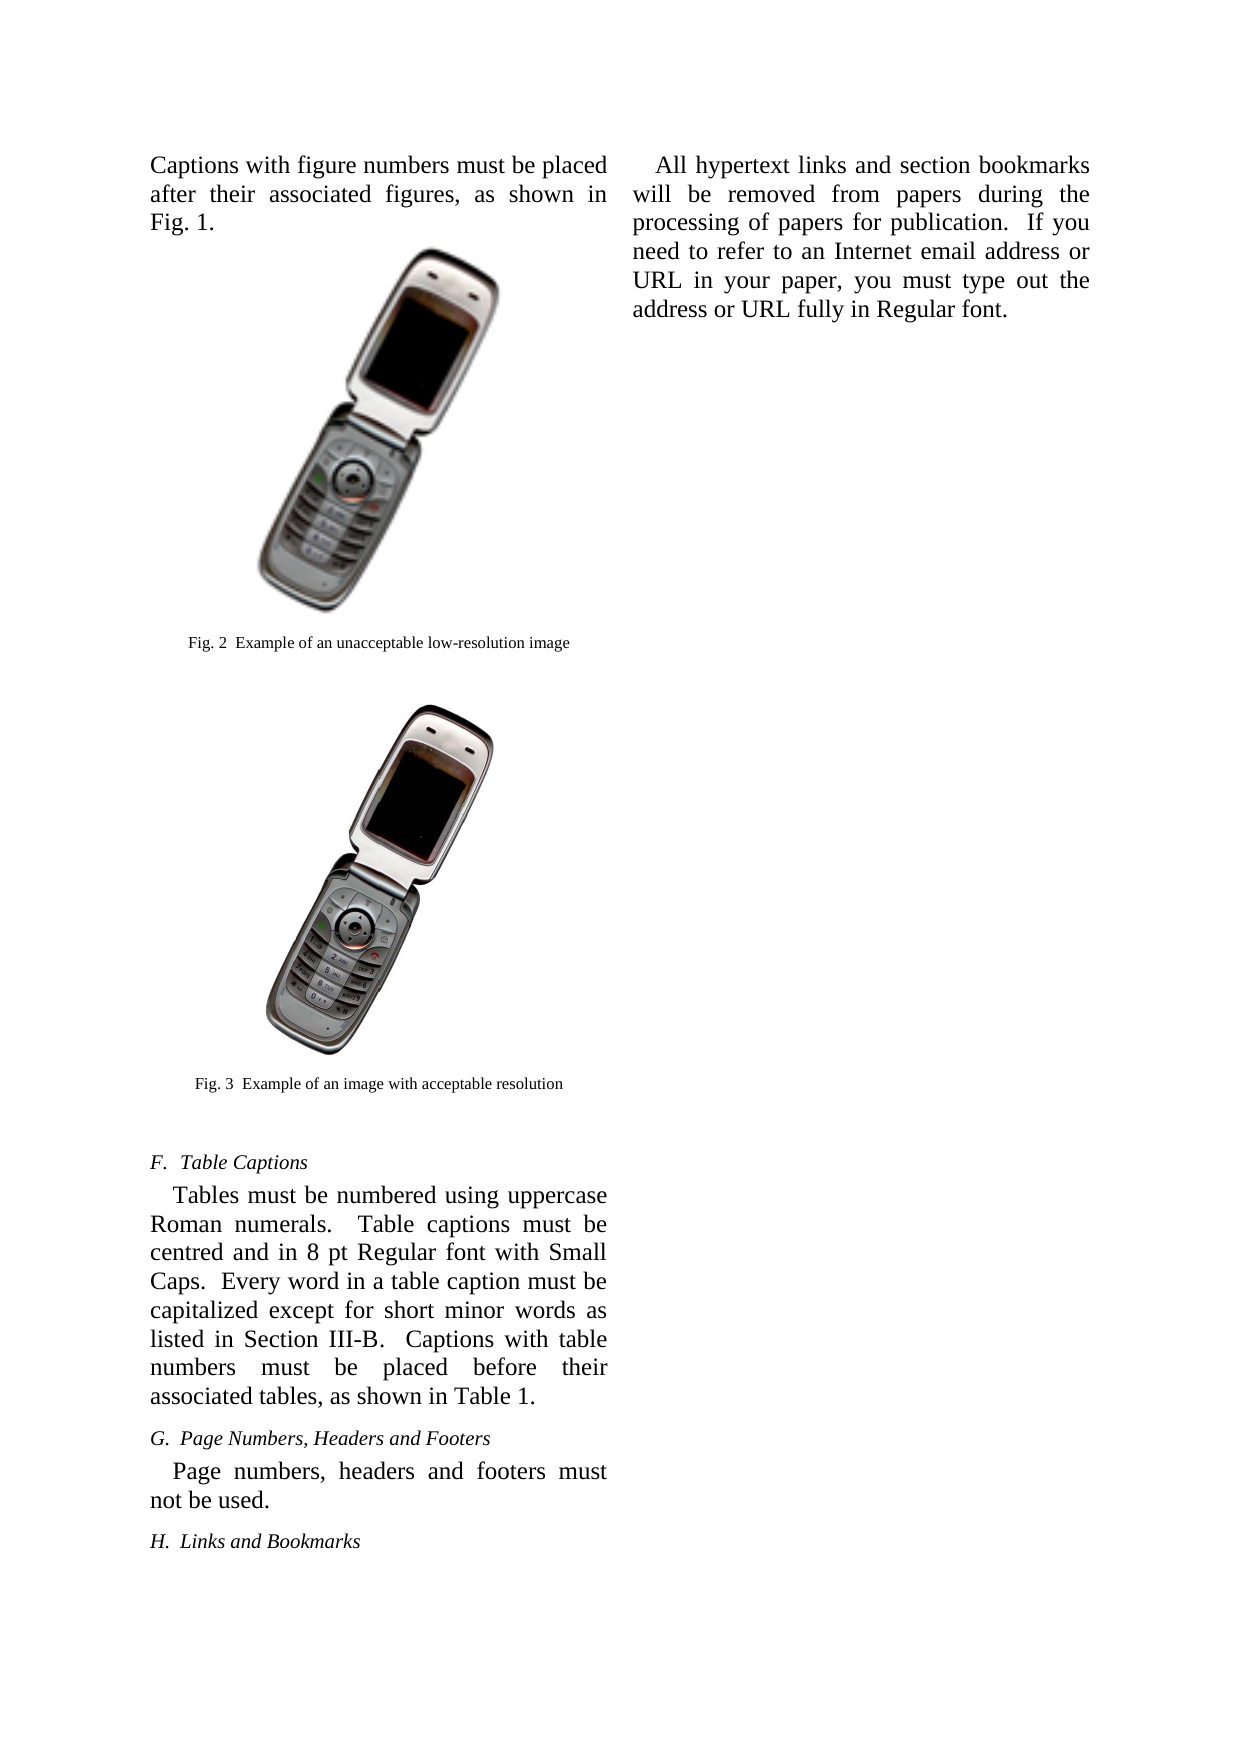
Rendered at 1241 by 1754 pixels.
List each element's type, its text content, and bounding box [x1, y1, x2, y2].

subtitle Links and Bookmarks [150, 1529, 608, 1553]
text All hypertext links and section bookmarks will be removed from papers during the processing of papers for publication. If you need to refer to an Internet email address or URL in your paper, you must type out the address or URL fully in Regular font. [632, 150, 1090, 322]
subtitle Table Captions [150, 1150, 608, 1174]
text Tables must be numbered using uppercase Roman numerals. Table captions must be centred and in 8 pt Regular font with Small Caps. Every word in a table caption must be capitalized except for short minor words as listed in Section III-B. Captions with table numbers must be placed before their associated tables, as shown in Table 1. [150, 1180, 608, 1410]
picture [252, 692, 506, 1061]
subtitle Page Numbers, Headers and Footers [150, 1426, 608, 1450]
text Page numbers, headers and footers must not be used. [150, 1456, 608, 1513]
